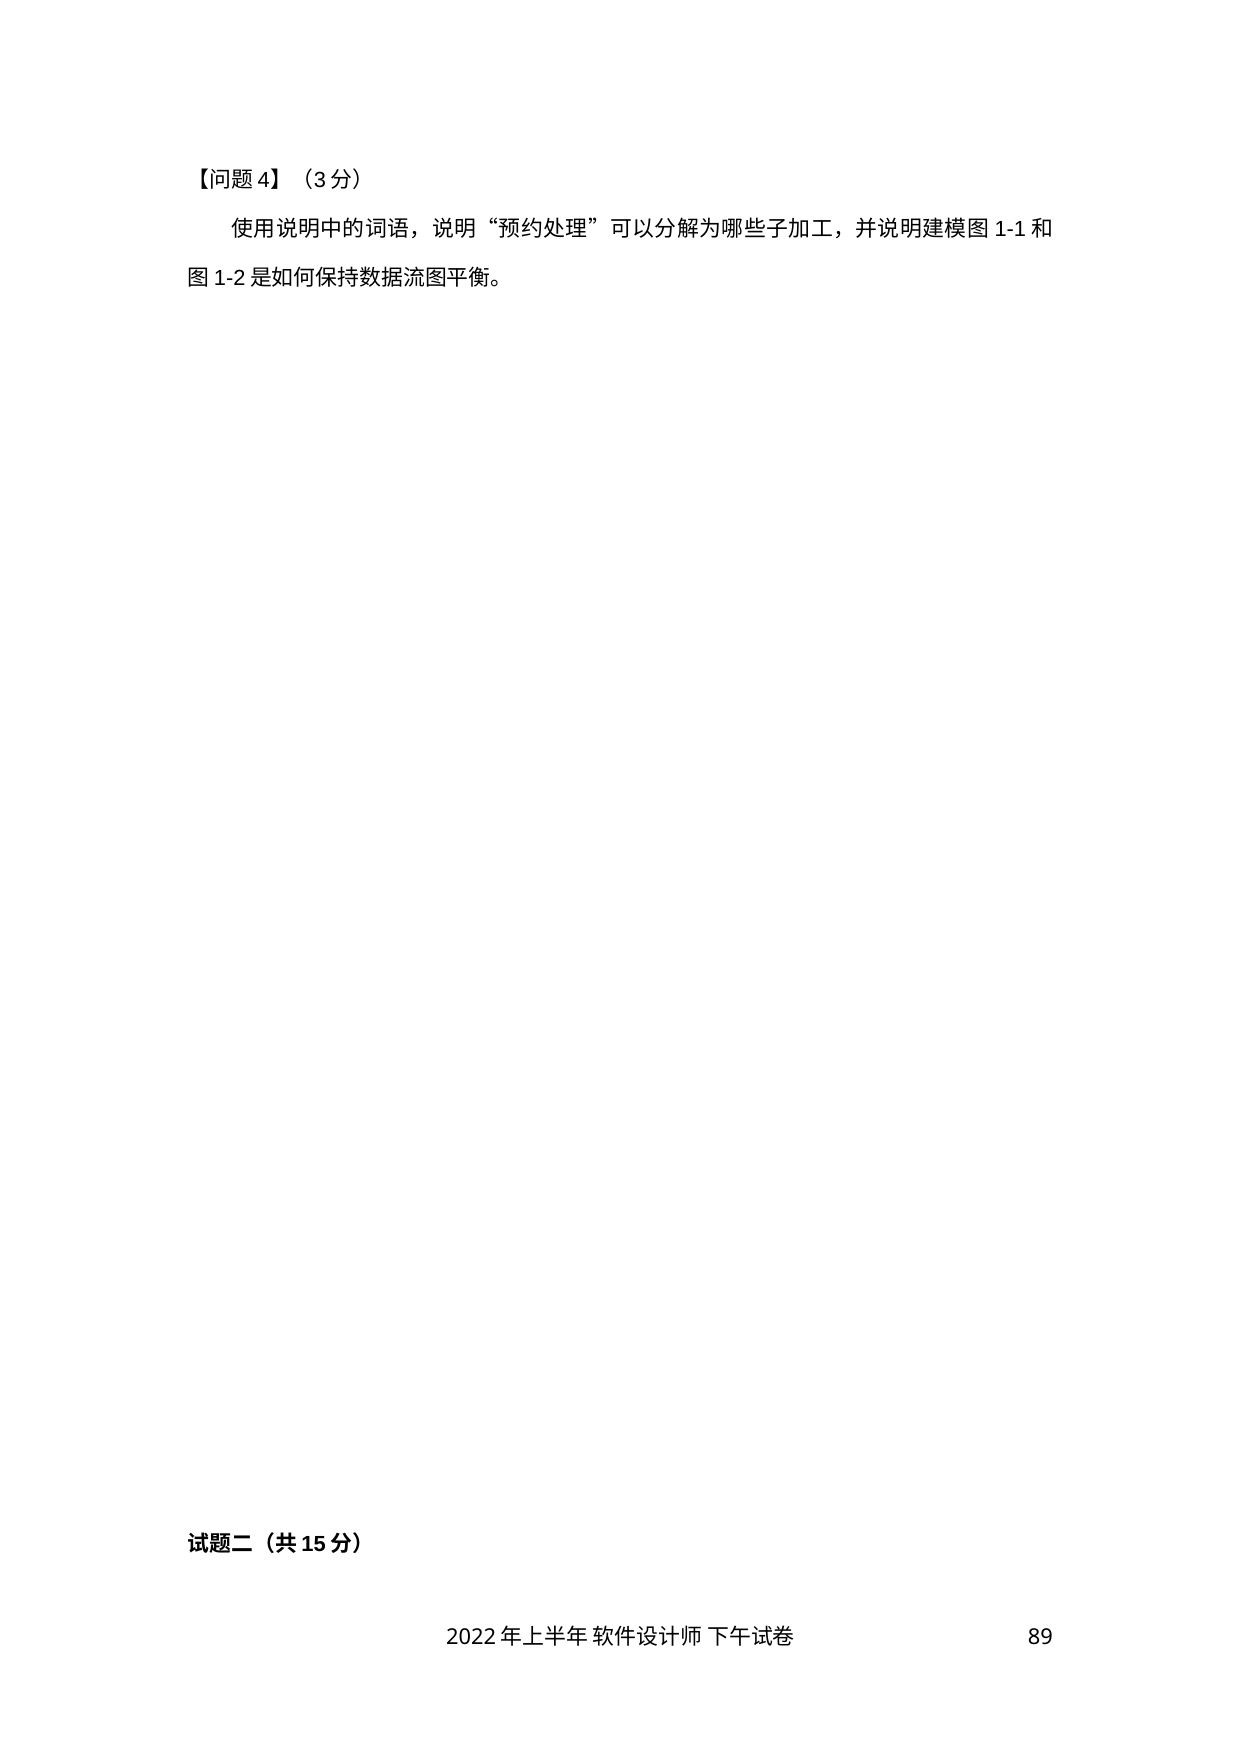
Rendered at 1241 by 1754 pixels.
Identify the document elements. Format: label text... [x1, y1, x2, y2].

text 试题二（共15分） [187, 1525, 1053, 1558]
text 【问题4】（3分） [187, 162, 1053, 194]
text 使用说明中的词语，说明“预约处理”可以分解为哪些子加工，并说明建模图1-1和图1-2是如何保持数据流图平衡。 [187, 210, 1053, 292]
